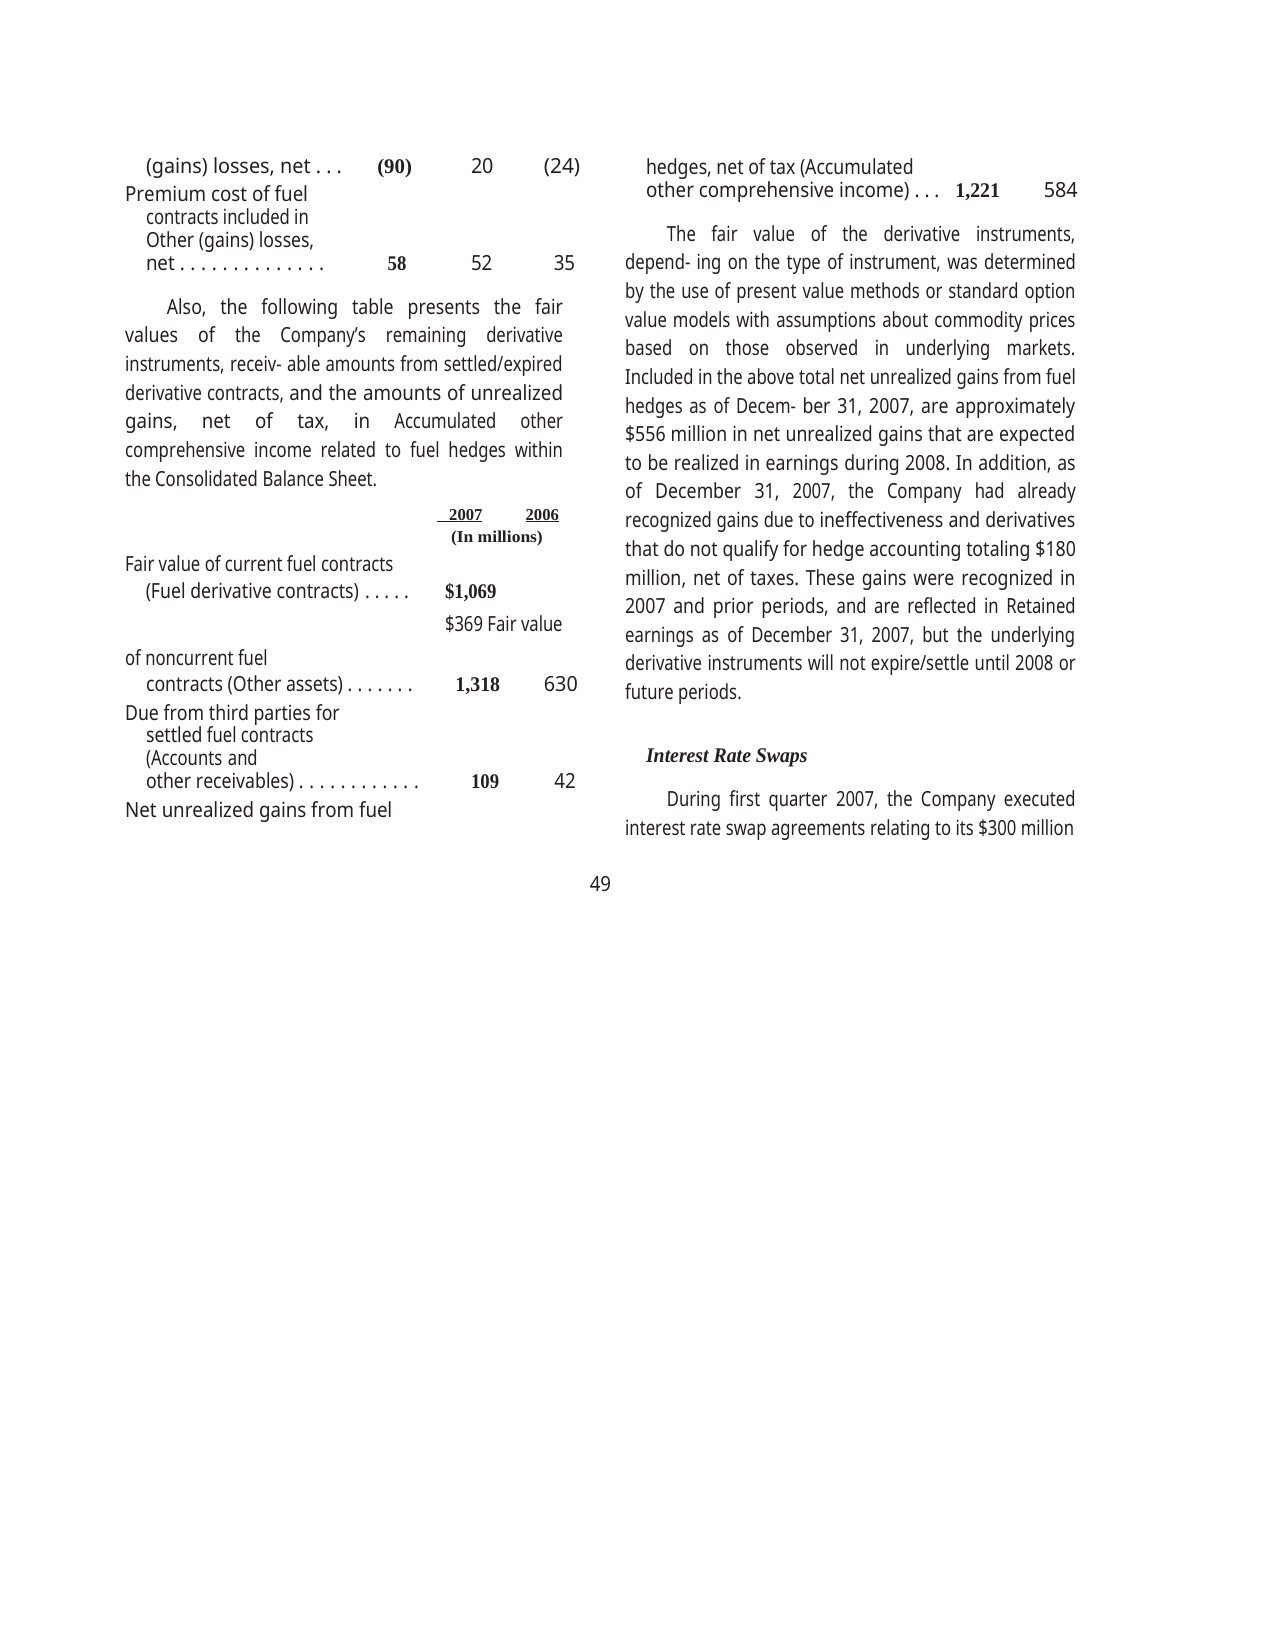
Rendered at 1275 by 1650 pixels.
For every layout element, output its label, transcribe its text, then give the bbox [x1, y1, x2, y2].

text (Fuel derivative contracts) ..... $1,069 $369 Fair value of noncurrent fuel [125, 576, 563, 671]
text During first quarter 2007, the Company executed interest rate swap agreements relating to its $300 million [625, 784, 1076, 841]
text (gains) losses, net . . . (90) 20 (24) [146, 156, 585, 177]
text Net unrealized gains from fuel hedges, net of tax (Accumulated [625, 156, 914, 179]
text net .............. 58 52 35 [146, 252, 585, 275]
text Also, the following table presents the fair values of the Company’s remaining derivative instruments, receiv- able amounts from settled/expired derivative contracts, and the amounts of unrealized gains, net of tax, in Accumulated other comprehensive income related to fuel hedges within the Consolidated Balance Sheet. [125, 292, 563, 492]
text other receivables) ............ 109 42 [146, 770, 585, 793]
text Fair value of current fuel contracts [125, 552, 585, 576]
text (In millions) [112, 527, 542, 546]
text contracts (Other assets) ....... 1,318 630 [146, 677, 585, 696]
text Due from third parties for settled fuel contracts (Accounts and [125, 702, 385, 770]
text other comprehensive income) . . . 1,221 584 [646, 179, 1098, 202]
text Net unrealized gains from fuel hedges, net of tax (Accumulated [125, 799, 402, 822]
text Premium cost of fuel contracts included in Other (gains) losses, [125, 183, 354, 252]
subtitle Interest Rate Swaps [646, 743, 1098, 767]
text The fair value of the derivative instruments, depend- ing on the type of instrument, was determined by the use of present value methods or standard option value models with assumptions about commodity prices based on those observed in underlying markets. Included in the above total net unrealized gains from fuel hedges as of Decem- ber 31, 2007, are approximately $556 million in net unrealized gains that are expected to be realized in earnings during 2008. In addition, as of December 31, 2007, the Company had already recognized gains due to ineffectiveness and derivatives that do not qualify for hedge accounting totaling $180 million, net of taxes. These gains were recognized in 2007 and prior periods, and are reflected in Retained earnings as of December 31, 2007, but the underlying derivative instruments will not expire/settle until 2008 or future periods. [625, 219, 1076, 706]
text 2007 2006 [112, 504, 559, 523]
text 49 [112, 869, 1088, 897]
